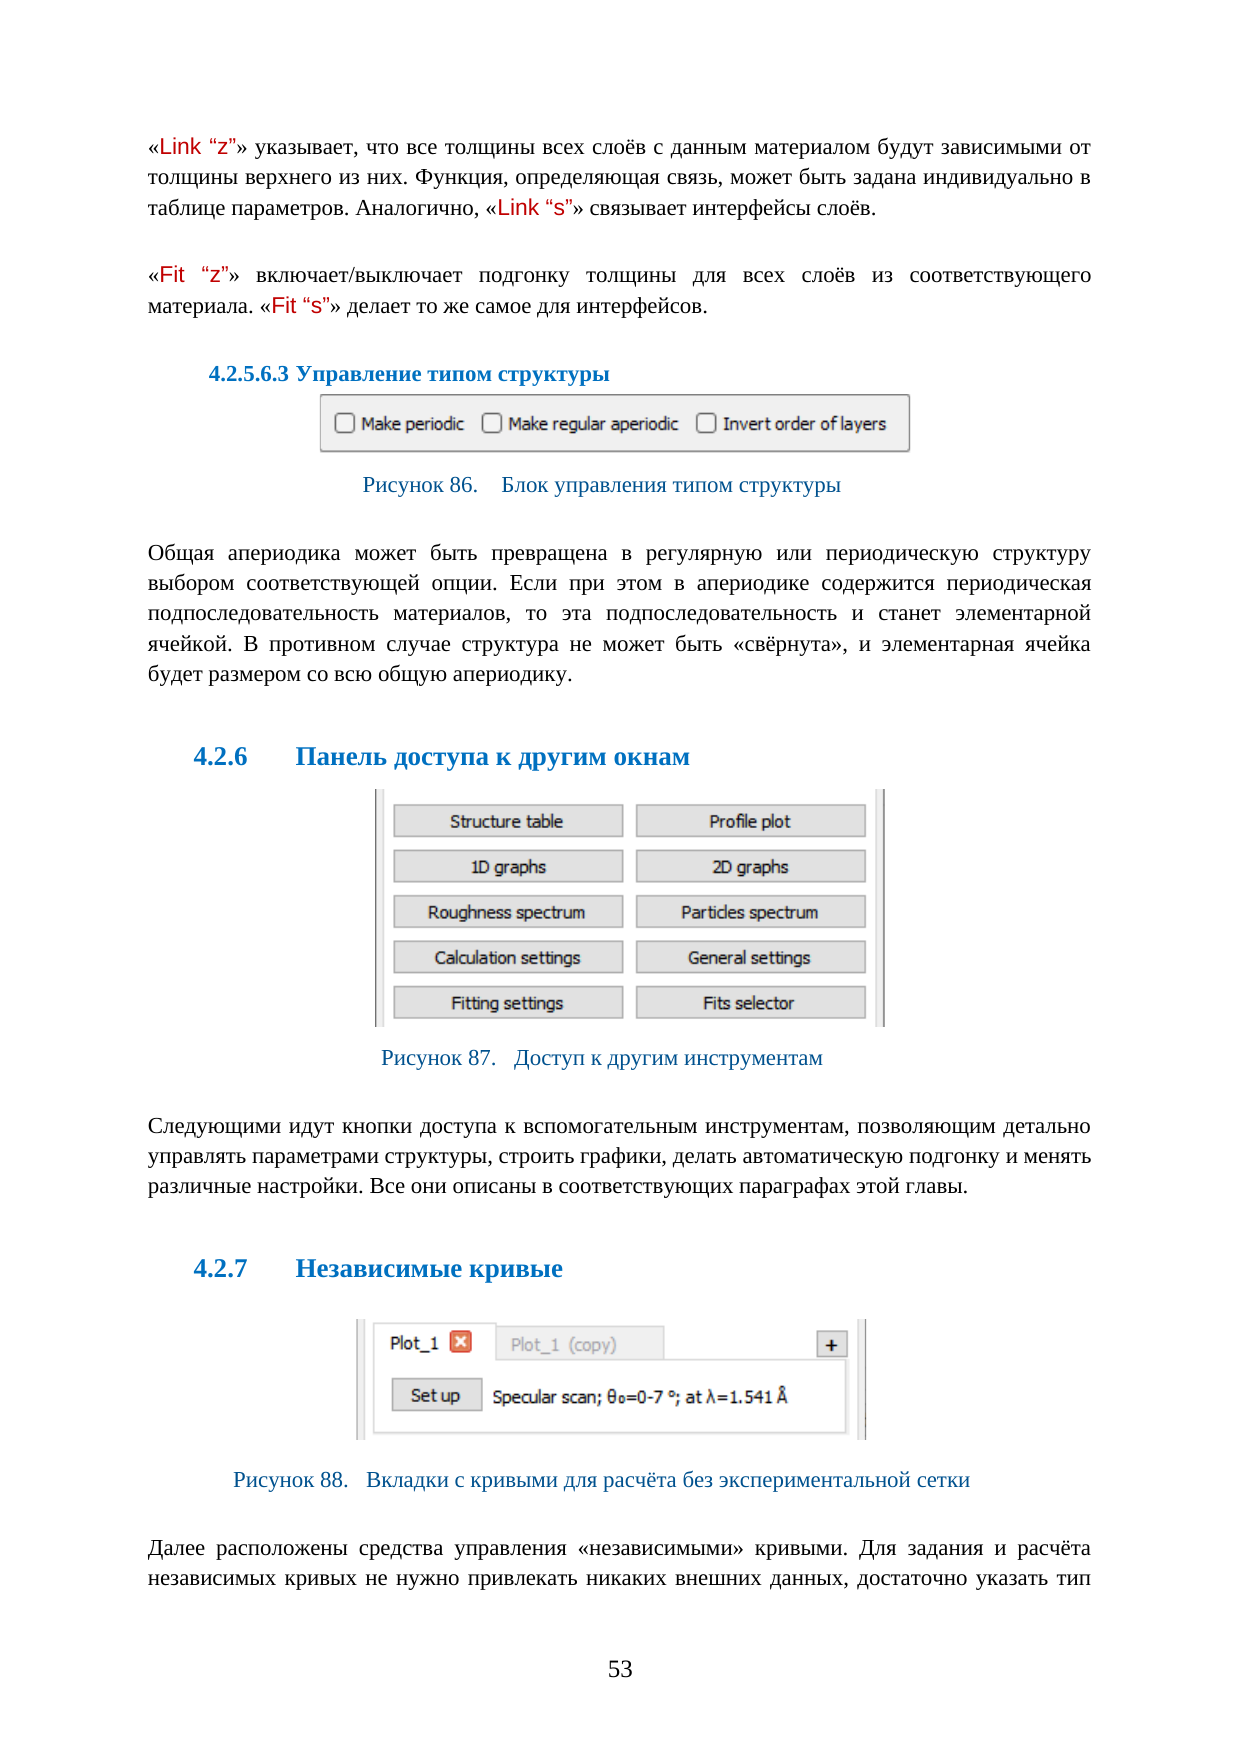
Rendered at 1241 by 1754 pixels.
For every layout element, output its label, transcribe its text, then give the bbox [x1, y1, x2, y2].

subtitle Независимые кривые [193, 1252, 1093, 1284]
list Блок управления типом структуры [178, 411, 1093, 498]
picture [356, 1319, 867, 1440]
text Следующими идут кнопки доступа к вспомогательным инструментам, позволяющим детально управлять параметрами структуры, строить графики, делать автоматическую подгонку и менять различные настройки. Все они описаны в соответствующих параграфах этой главы. [148, 1112, 1093, 1199]
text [148, 1534, 1093, 1590]
picture [319, 394, 911, 453]
subtitle Панель доступа к другим окнам [193, 740, 1093, 771]
text Общая апериодика может быть превращена в регулярную или периодическую структуру выбором соответствующей опции. Если при этом в апериодике содержится периодическая подпоследовательность материалов, то эта подпоследовательность и станет элементарной ячейкой. В противном случае структура не может быть «свёрнута», и элементарная ячейка будет размером со всю общую апериодику. [148, 539, 1093, 686]
picture [375, 789, 885, 1027]
text «Link “z”» указывает, что все толщины всех слоёв с данным материалом будут зависимыми от толщины верхнего из них. Функция, определяющая связь, может быть задана индивидуально в таблице параметров. Аналогично, «Link “s”» связывает интерфейсы слоёв. [148, 133, 1093, 220]
subtitle Управление типом структуры [209, 359, 1093, 386]
text «Fit “z”» включает/выключает подгонку толщины для всех слоёв из соответствующего материала. «Fit “s”» делает то же самое для интерфейсов. [148, 261, 1093, 318]
